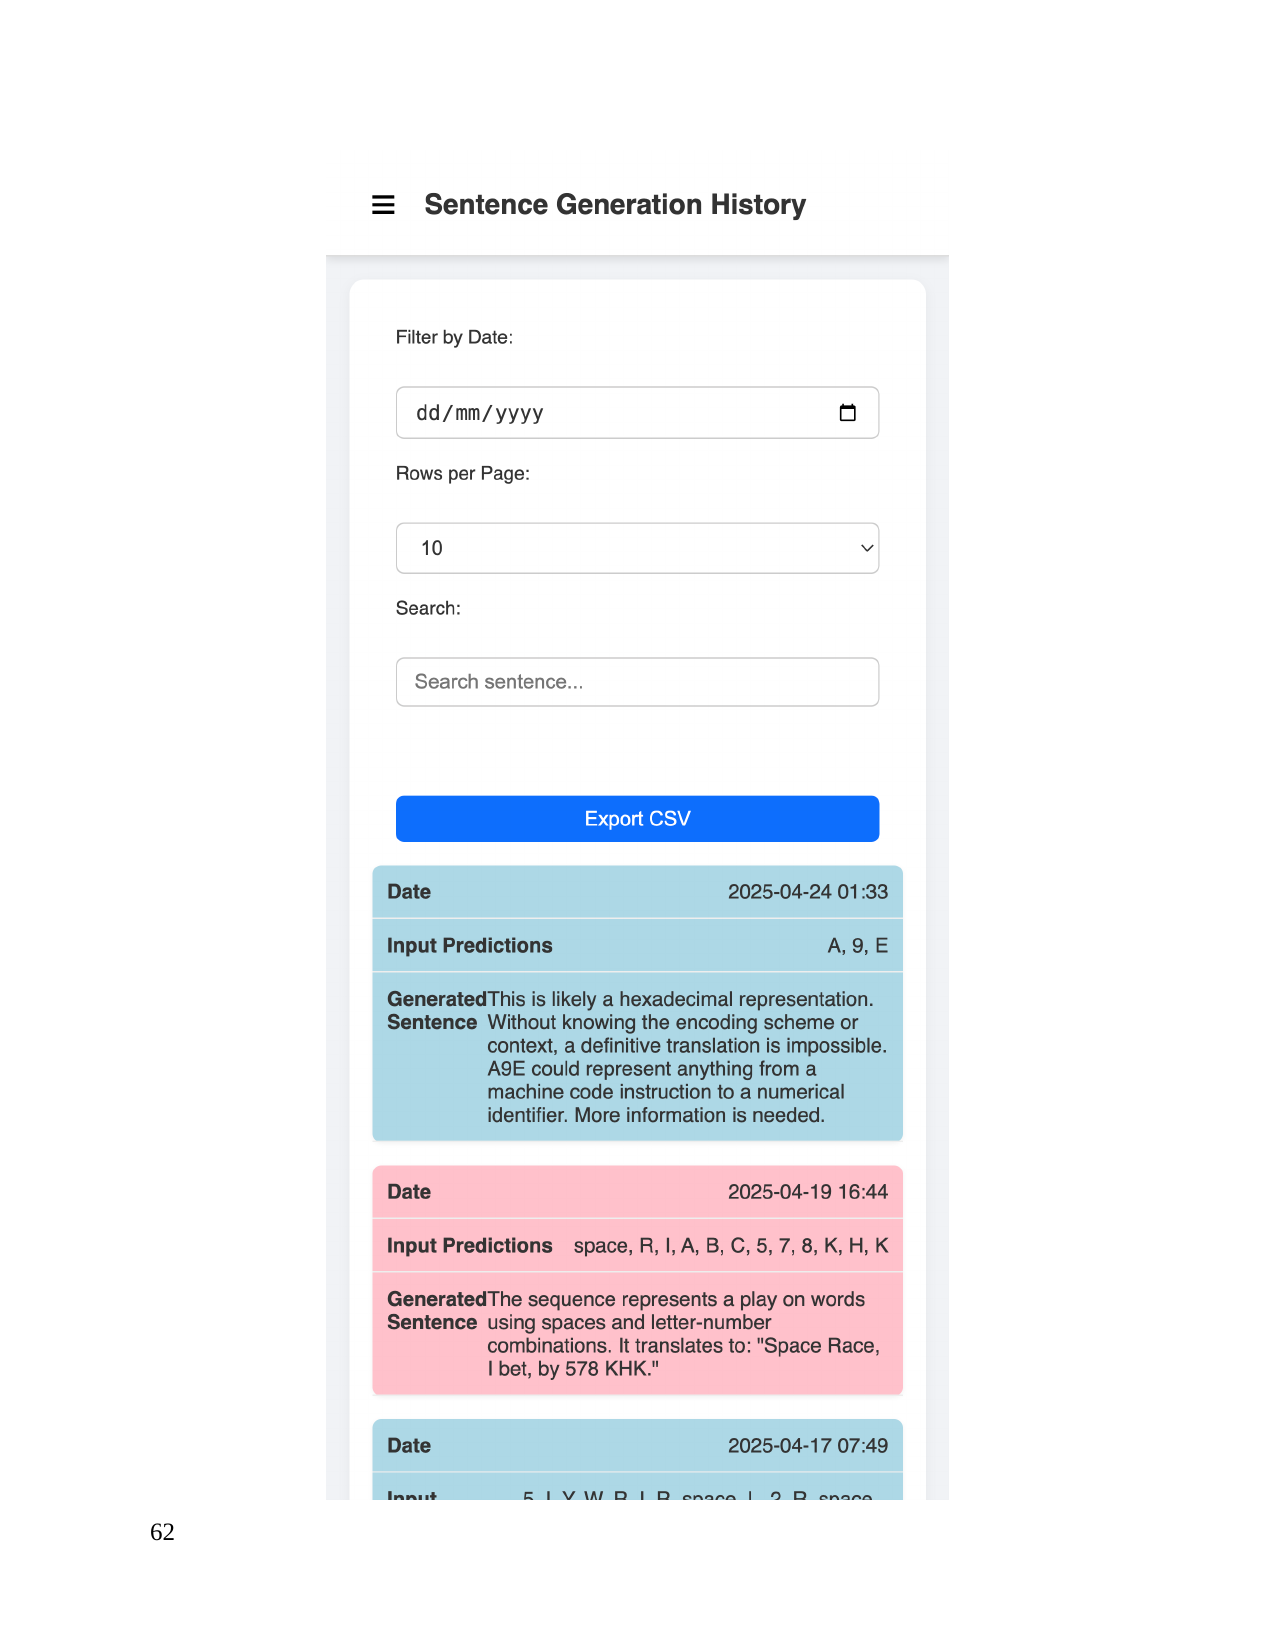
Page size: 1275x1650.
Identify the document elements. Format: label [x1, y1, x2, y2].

picture [326, 150, 949, 1500]
